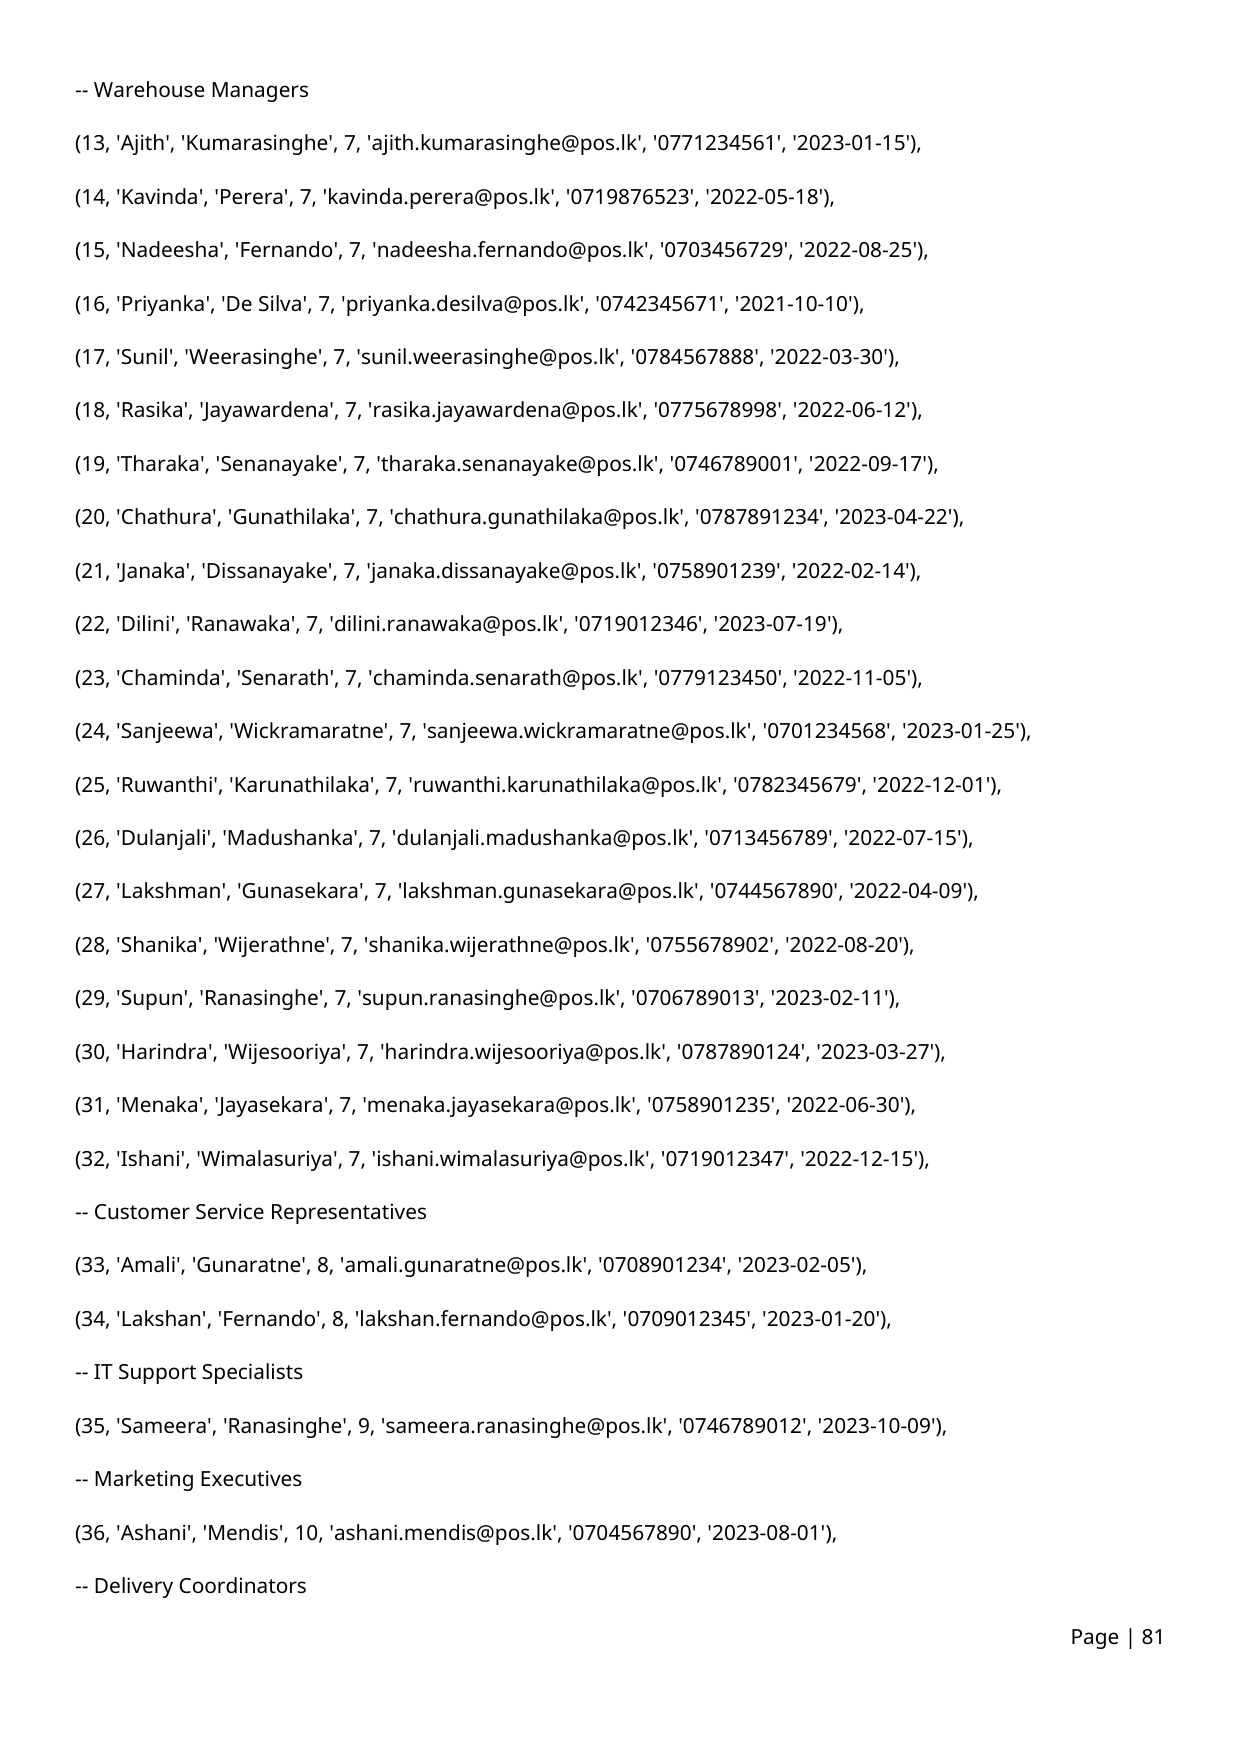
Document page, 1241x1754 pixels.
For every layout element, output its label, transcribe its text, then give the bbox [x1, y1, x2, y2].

text (30, 'Harindra', 'Wijesooriya', 7, 'harindra.wijesooriya@pos.lk', '0787890124', '2023-03-27'), [75, 1037, 1165, 1065]
text (35, 'Sameera', 'Ranasinghe', 9, 'sameera.ranasinghe@pos.lk', '0746789012', '2023-10-09'), [75, 1411, 1165, 1439]
text (36, 'Ashani', 'Mendis', 10, 'ashani.mendis@pos.lk', '0704567890', '2023-08-01'), [75, 1518, 1165, 1546]
text (25, 'Ruwanthi', 'Karunathilaka', 7, 'ruwanthi.karunathilaka@pos.lk', '0782345679', '2022-12-01'), [75, 770, 1165, 798]
text -- Warehouse Managers [75, 75, 1165, 103]
text (17, 'Sunil', 'Weerasinghe', 7, 'sunil.weerasinghe@pos.lk', '0784567888', '2022-03-30'), [75, 342, 1165, 371]
text (19, 'Tharaka', 'Senanayake', 7, 'tharaka.senanayake@pos.lk', '0746789001', '2022-09-17'), [75, 449, 1165, 477]
text (34, 'Lakshan', 'Fernando', 8, 'lakshan.fernando@pos.lk', '0709012345', '2023-01-20'), [75, 1304, 1165, 1332]
text (16, 'Priyanka', 'De Silva', 7, 'priyanka.desilva@pos.lk', '0742345671', '2021-10-10'), [75, 289, 1165, 317]
text -- Marketing Executives [75, 1464, 1165, 1493]
text (29, 'Supun', 'Ranasinghe', 7, 'supun.ranasinghe@pos.lk', '0706789013', '2023-02-11'), [75, 983, 1165, 1012]
text (28, 'Shanika', 'Wijerathne', 7, 'shanika.wijerathne@pos.lk', '0755678902', '2022-08-20'), [75, 930, 1165, 958]
text (14, 'Kavinda', 'Perera', 7, 'kavinda.perera@pos.lk', '0719876523', '2022-05-18'), [75, 182, 1165, 210]
text (31, 'Menaka', 'Jayasekara', 7, 'menaka.jayasekara@pos.lk', '0758901235', '2022-06-30'), [75, 1090, 1165, 1119]
text (13, 'Ajith', 'Kumarasinghe', 7, 'ajith.kumarasinghe@pos.lk', '0771234561', '2023-01-15'), [75, 128, 1165, 157]
text -- Customer Service Representatives [75, 1197, 1165, 1226]
text -- IT Support Specialists [75, 1357, 1165, 1386]
text (32, 'Ishani', 'Wimalasuriya', 7, 'ishani.wimalasuriya@pos.lk', '0719012347', '2022-12-15'), [75, 1144, 1165, 1172]
text (20, 'Chathura', 'Gunathilaka', 7, 'chathura.gunathilaka@pos.lk', '0787891234', '2023-04-22'), [75, 502, 1165, 531]
text (27, 'Lakshman', 'Gunasekara', 7, 'lakshman.gunasekara@pos.lk', '0744567890', '2022-04-09'), [75, 877, 1165, 905]
text (18, 'Rasika', 'Jayawardena', 7, 'rasika.jayawardena@pos.lk', '0775678998', '2022-06-12'), [75, 396, 1165, 424]
text (26, 'Dulanjali', 'Madushanka', 7, 'dulanjali.madushanka@pos.lk', '0713456789', '2022-07-15'), [75, 823, 1165, 852]
text (23, 'Chaminda', 'Senarath', 7, 'chaminda.senarath@pos.lk', '0779123450', '2022-11-05'), [75, 663, 1165, 691]
text (24, 'Sanjeewa', 'Wickramaratne', 7, 'sanjeewa.wickramaratne@pos.lk', '0701234568', '2023-01-25'), [75, 716, 1165, 745]
text -- Delivery Coordinators [75, 1571, 1165, 1600]
text (21, 'Janaka', 'Dissanayake', 7, 'janaka.dissanayake@pos.lk', '0758901239', '2022-02-14'), [75, 556, 1165, 584]
text (15, 'Nadeesha', 'Fernando', 7, 'nadeesha.fernando@pos.lk', '0703456729', '2022-08-25'), [75, 235, 1165, 264]
text (33, 'Amali', 'Gunaratne', 8, 'amali.gunaratne@pos.lk', '0708901234', '2023-02-05'), [75, 1251, 1165, 1279]
text (22, 'Dilini', 'Ranawaka', 7, 'dilini.ranawaka@pos.lk', '0719012346', '2023-07-19'), [75, 609, 1165, 638]
